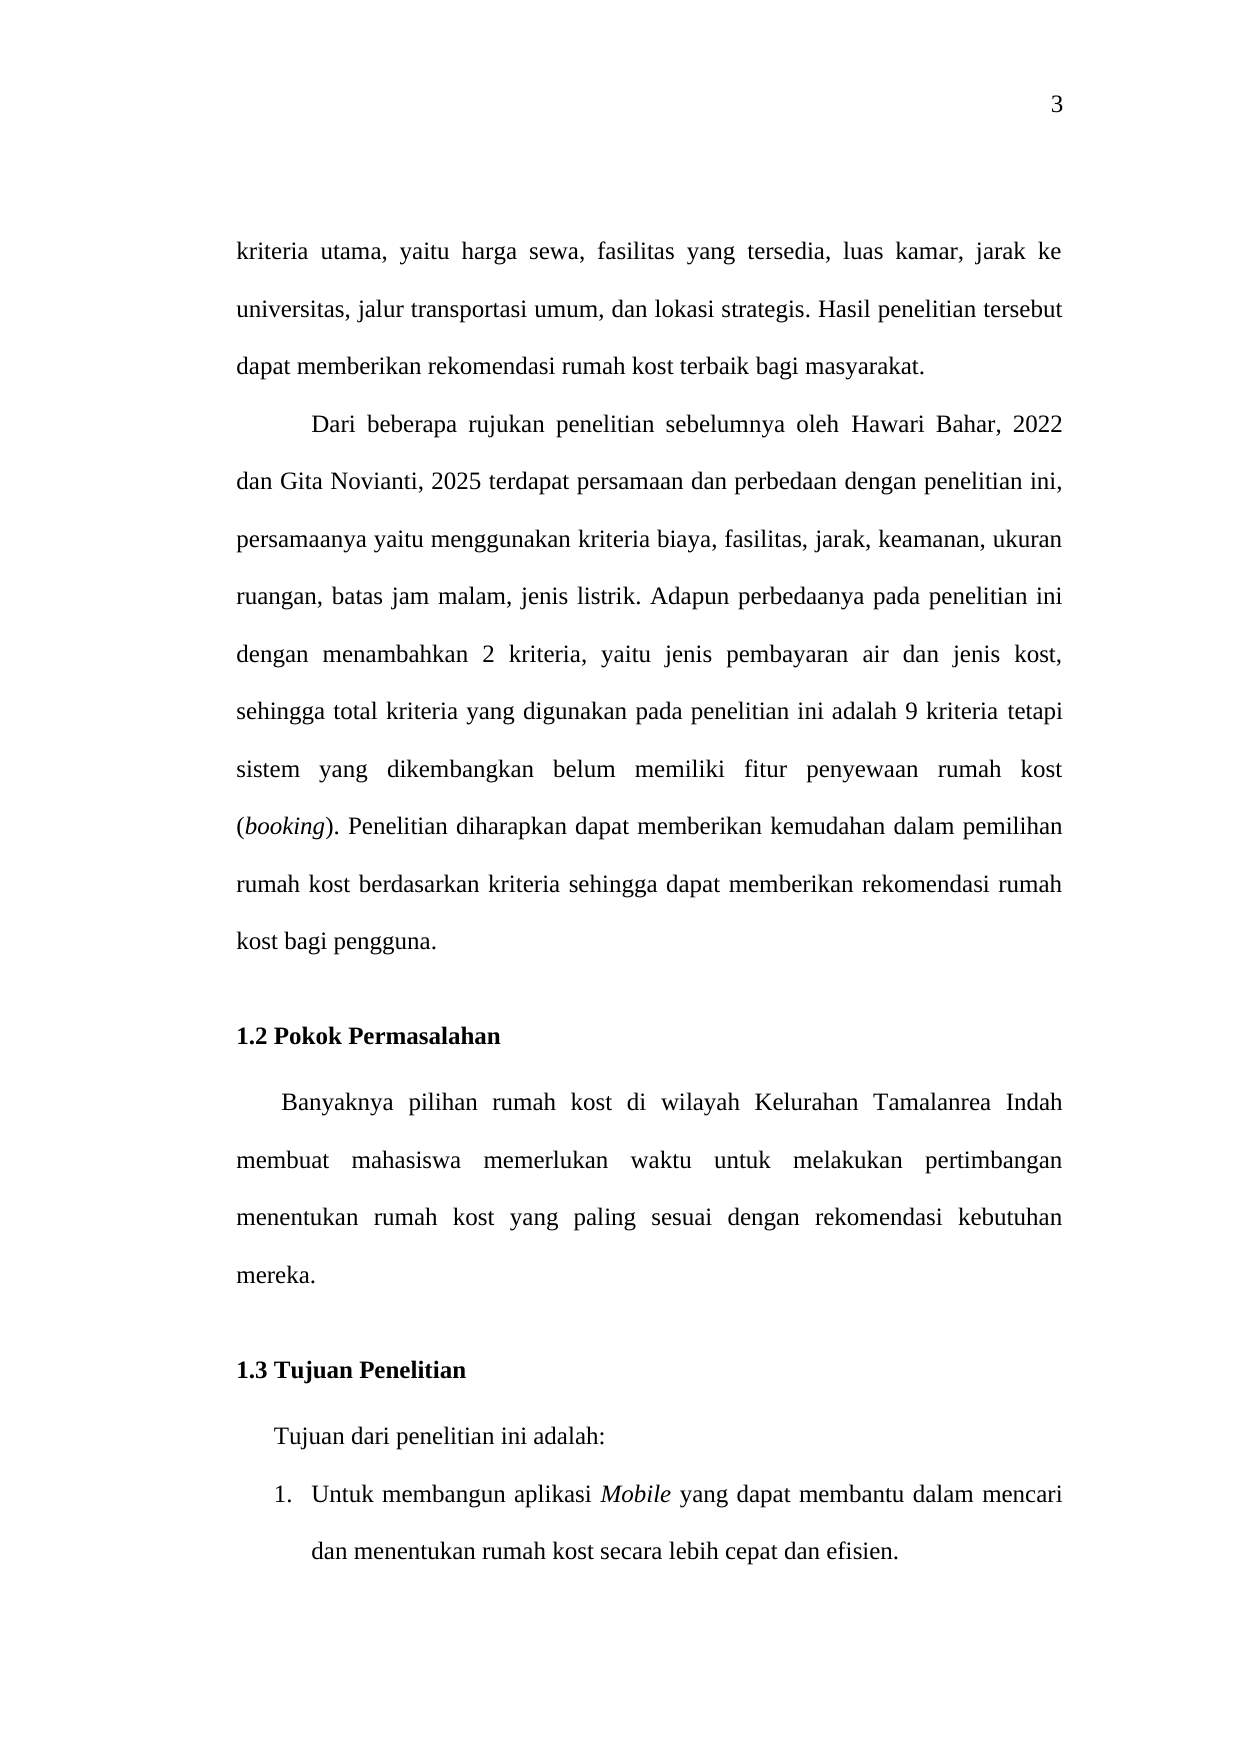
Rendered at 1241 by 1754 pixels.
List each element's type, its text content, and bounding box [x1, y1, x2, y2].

text Banyaknya pilihan rumah kost di wilayah Kelurahan Tamalanrea Indah membuat mahasiswa memerlukan waktu untuk melakukan pertimbangan menentukan rumah kost yang paling sesuai dengan rekomendasi kebutuhan mereka. [236, 1087, 1063, 1289]
list Untuk membangun aplikasi Mobile yang dapat membantu dalam mencari dan menentukan rumah kost secara lebih cepat dan efisien. [274, 1479, 1063, 1565]
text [236, 236, 1063, 380]
text Dari beberapa rujukan penelitian sebelumnya oleh dan terdapat persamaan dan perbedaan dengan penelitian ini, persamaanya yaitu menggunakan kriteria biaya, fasilitas, jarak, keamanan, ukuran ruangan, batas jam malam, jenis listrik. Adapun perbedaanya pada penelitian ini dengan menambahkan 2 kriteria, yaitu jenis pembayaran air dan jenis kost, sehingga total kriteria yang digunakan pada penelitian ini adalah 9 kriteria tetapi sistem yang dikembangkan belum memiliki fitur penyewaan rumah kost (booking). Penelitian diharapkan dapat memberikan kemudahan dalam pemilihan rumah kost berdasarkan kriteria sehingga dapat memberikan rekomendasi rumah kost bagi pengguna. [236, 409, 1063, 955]
subtitle 1.3 Tujuan Penelitian [236, 1355, 1063, 1384]
subtitle 1.2 Pokok Permasalahan [236, 1021, 1063, 1050]
text Tujuan dari penelitian ini adalah: [236, 1421, 1063, 1450]
